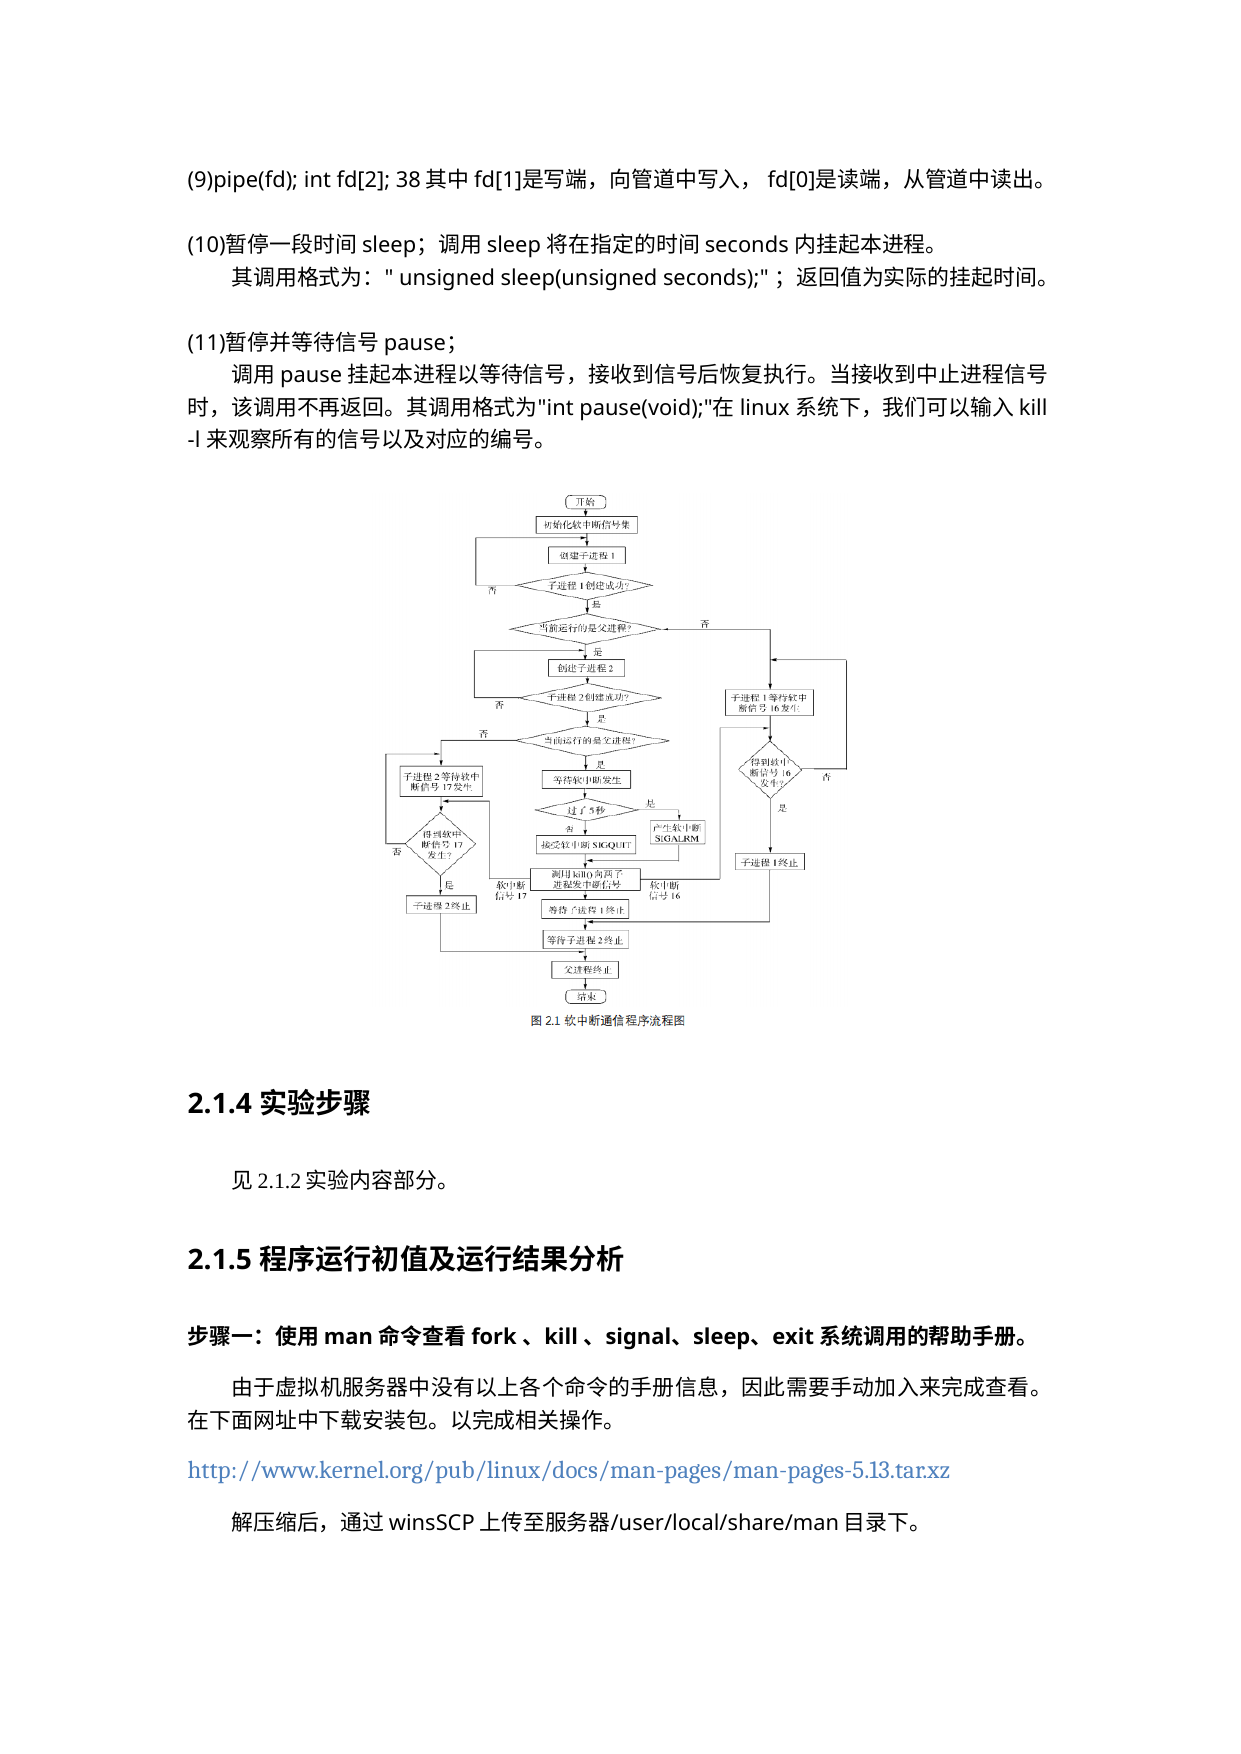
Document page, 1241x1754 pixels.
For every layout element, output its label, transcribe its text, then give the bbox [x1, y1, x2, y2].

text 步骤一：使用 man 命令查看 fork 、kill 、signal、sleep、exit 系统调用的帮助手册。 [187, 1319, 1053, 1351]
text 其调用格式为：" unsigned sleep(unsigned seconds);" ；返回值为实际的挂起时间。 [187, 259, 1053, 324]
text (9)pipe(fd); int fd[2]; 38其中 fd[1]是写端，向管道中写入， fd[0]是读端，从管道中读出。 [187, 162, 1053, 227]
text 由于虚拟机服务器中没有以上各个命令的手册信息，因此需要手动加入来完成查看。在下面网址中下载安装包。以完成相关操作。 [187, 1370, 1053, 1435]
text (11)暂停并等待信号 pause； [187, 324, 1053, 357]
text 见2.1.2实验内容部分。 [187, 1163, 1053, 1195]
text 解压缩后，通过winsSCP上传至服务器/user/local/share/man目录下。 [187, 1505, 1053, 1537]
subtitle 2.1.4 实验步骤 [187, 1069, 1053, 1134]
text 调用 pause 挂起本进程以等待信号，接收到信号后恢复执行。当接收到中止进程信号时，该调用不再返回。其调用格式为"int pause(void);"在 linux 系统下，我们可以输入 kill -l 来观察所有的信号以及对应的编号。 [187, 357, 1053, 454]
text (10)暂停一段时间 sleep；调用 sleep 将在指定的时间 seconds 内挂起本进程。 [187, 227, 1053, 259]
text http://www.kernel.org/pub/linux/docs/man-pages/man-pages-5.13.tar.xz [187, 1454, 1053, 1486]
picture [368, 454, 872, 1034]
subtitle 2.1.5 程序运行初值及运行结果分析 [187, 1224, 1053, 1289]
